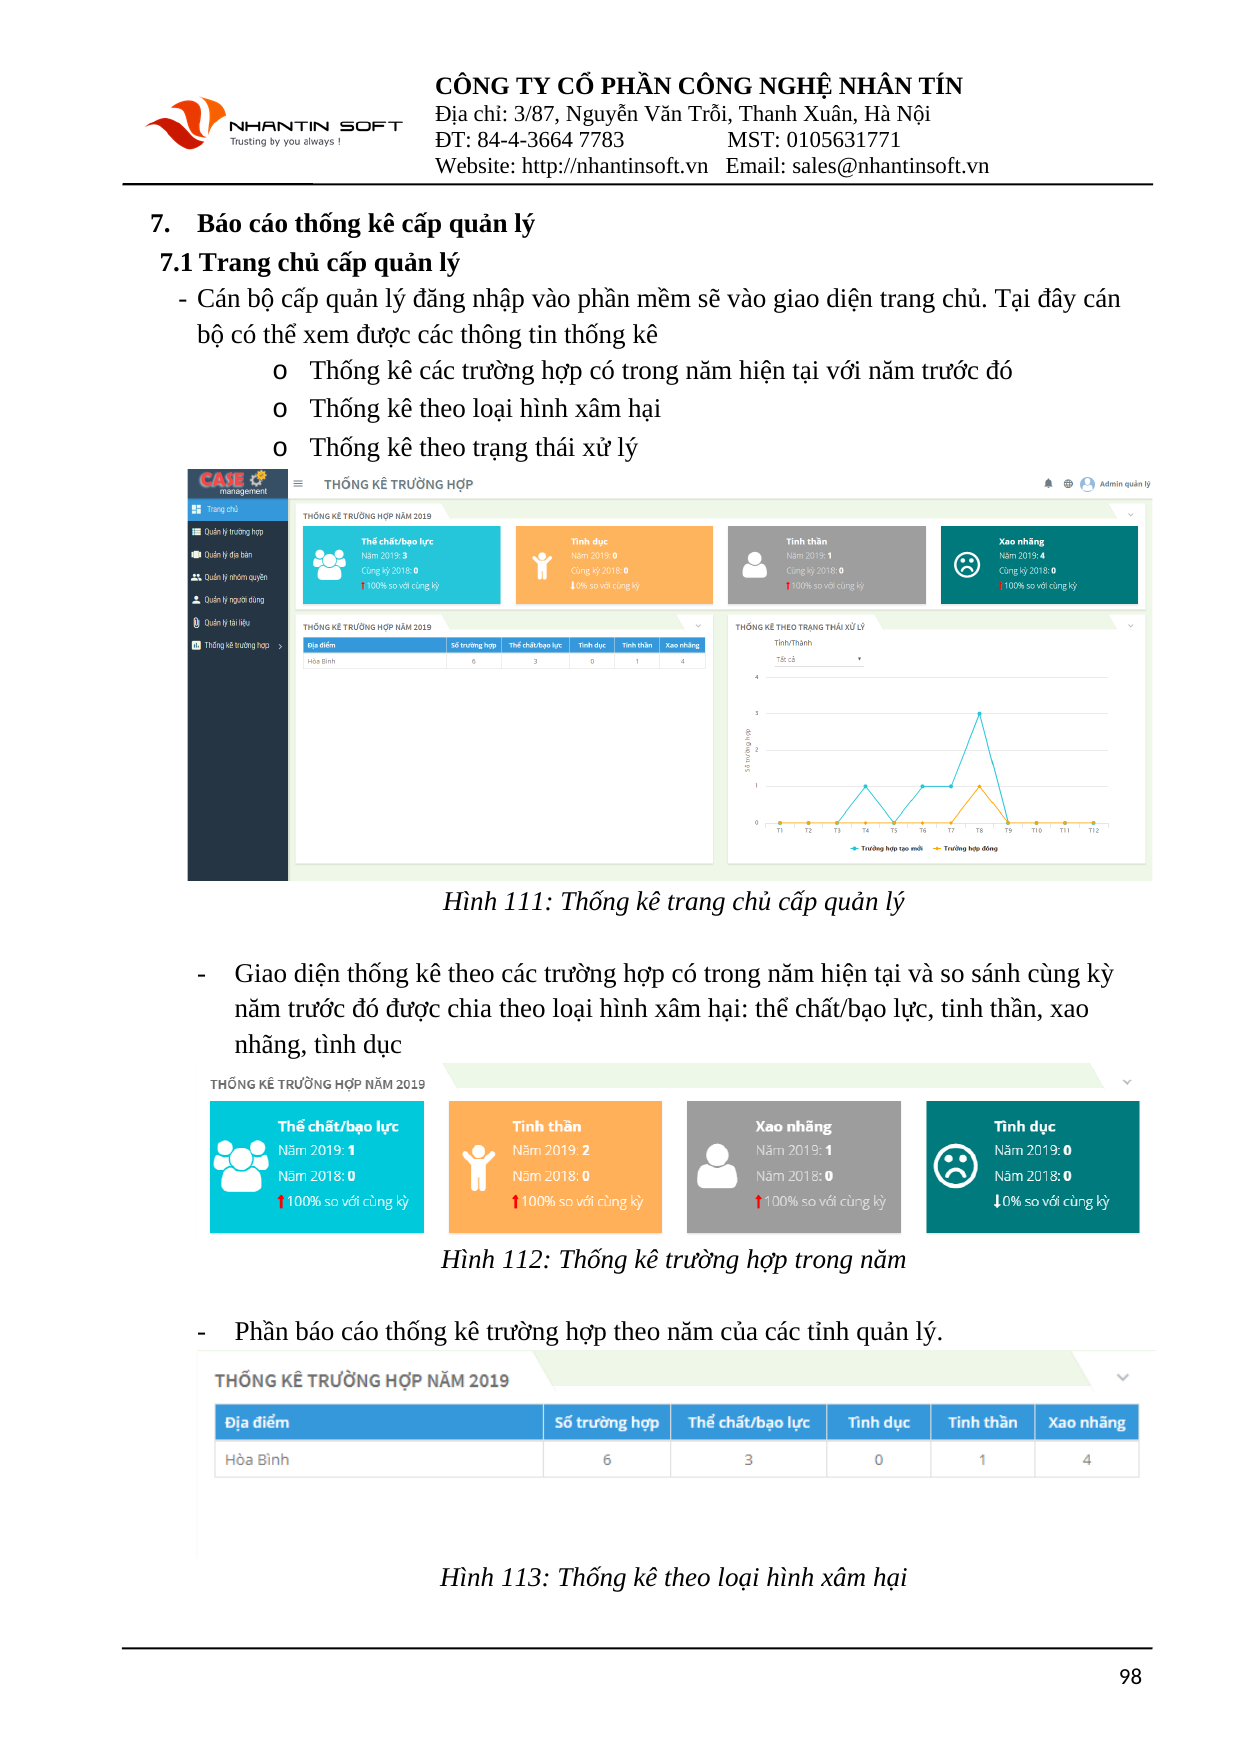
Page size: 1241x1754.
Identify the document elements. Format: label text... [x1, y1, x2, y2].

list Giao diện thống kê theo các trường hợp có trong năm hiện tại và so sánh cùng kỳ năm trước đó được chia theo loại hình xâm hại: thể chất/bạo lực, tinh thần, xao nhãng, tình dục [197, 957, 1153, 1059]
picture [196, 1063, 1150, 1240]
list Hình 111: Thống kê trang chủ cấp quản lý [197, 885, 1153, 916]
picture [133, 70, 413, 176]
list Thống kê theo trạng thái xử lý [272, 431, 1153, 464]
picture [187, 469, 1153, 881]
subtitle Báo cáo thống kê cấp quản lý [150, 207, 1153, 238]
list Hình 113: Thống kê theo loại hình xâm hại [197, 1561, 1153, 1593]
list Thống kê các trường hợp có trong năm hiện tại với năm trước đó [272, 354, 1153, 387]
list Cán bộ cấp quản lý đăng nhập vào phần mềm sẽ vào giao diện trang chủ. Tại đây cán bộ có thể xem được các thông tin thống kê [178, 282, 1153, 349]
list Hình 112: Thống kê trường hợp trong năm [197, 1243, 1153, 1275]
subtitle Trang chủ cấp quản lý [159, 247, 1153, 278]
list Thống kê theo loại hình xâm hại [272, 392, 1153, 426]
list Phần báo cáo thống kê trường hợp theo năm của các tỉnh quản lý. [197, 1315, 1153, 1346]
picture [196, 1350, 1157, 1558]
